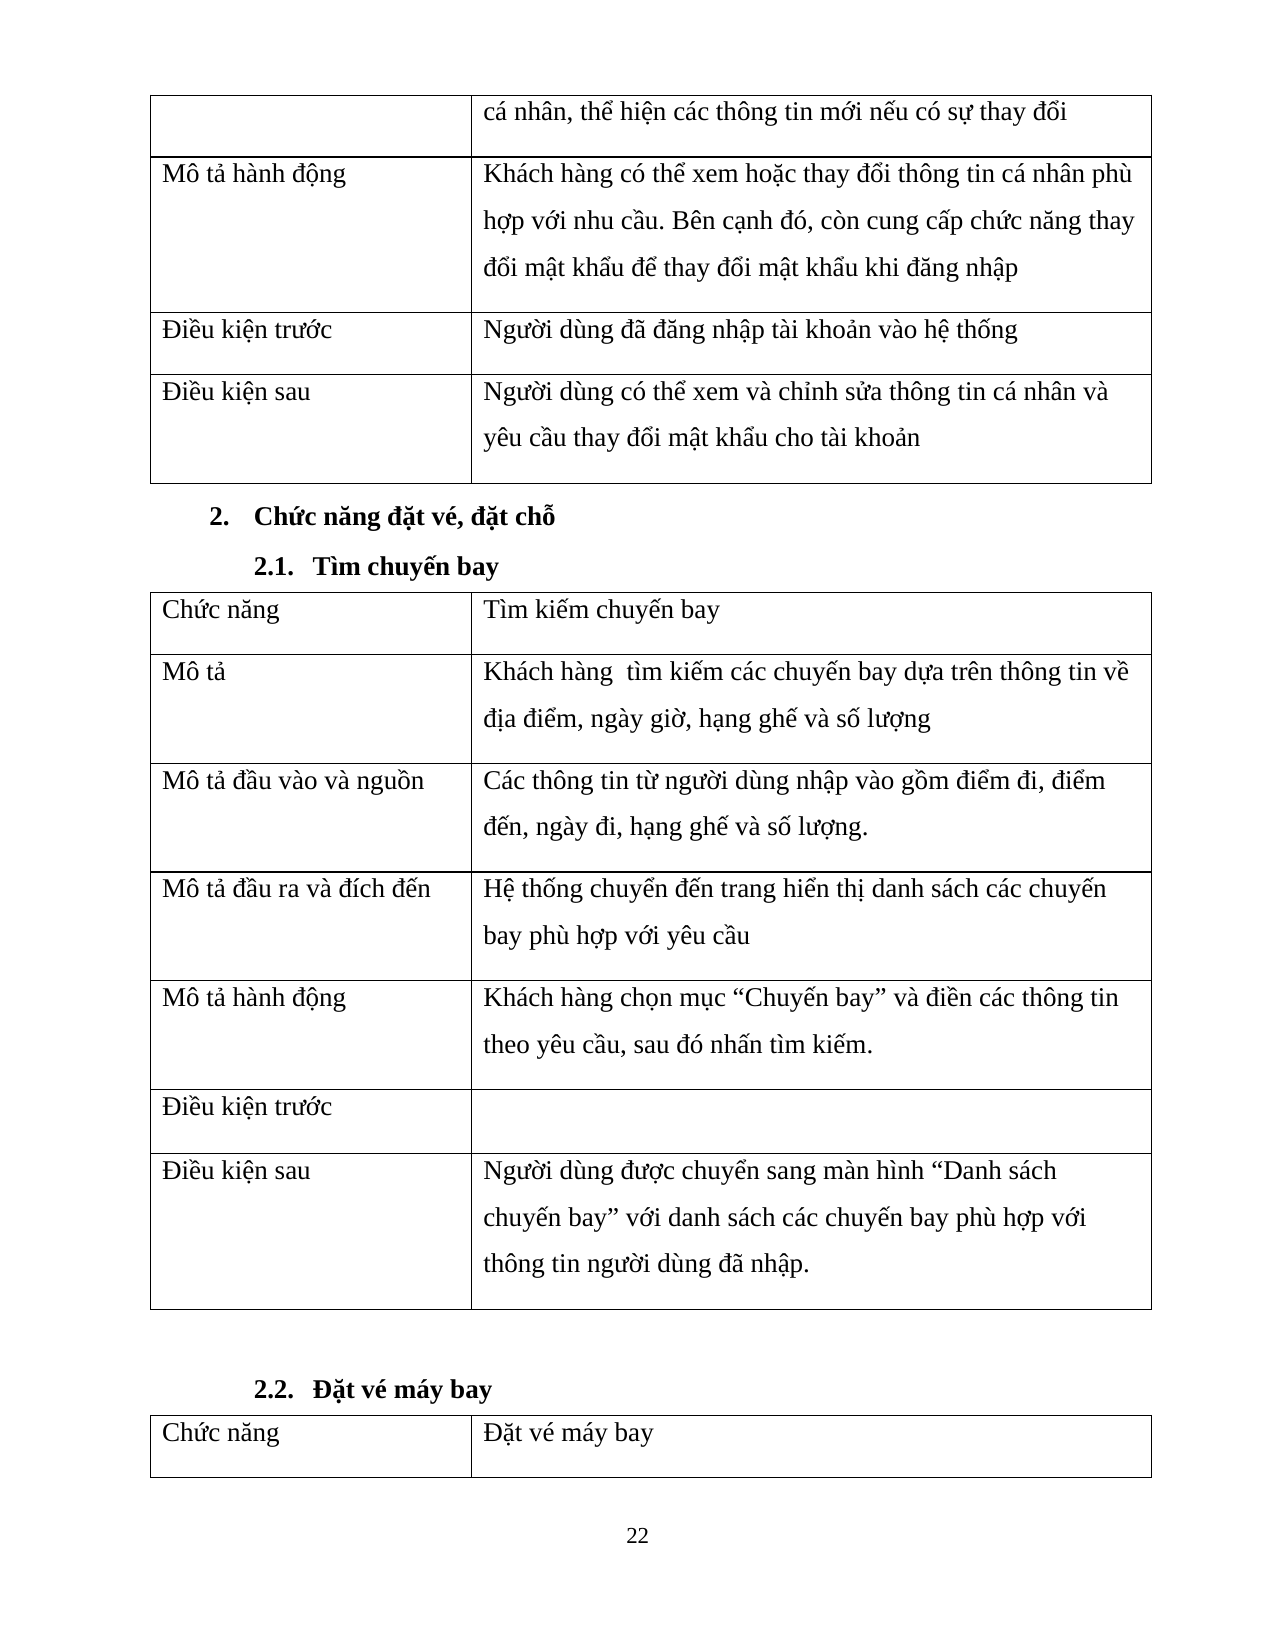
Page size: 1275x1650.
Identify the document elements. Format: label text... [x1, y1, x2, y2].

subtitle Đặt vé máy bay [253, 1373, 1125, 1404]
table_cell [472, 96, 1151, 156]
table_header Chức năng [151, 593, 471, 654]
table_cell Khách hàng chọn mục “Chuyến bay” và điền các thông tin theo yêu cầu, sau đó nhấn tìm kiếm. [472, 981, 1151, 1089]
table_cell Điều kiện sau [151, 1154, 471, 1308]
table_cell Người dùng có thể xem và chỉnh sửa thông tin cá nhân và yêu cầu thay đổi mật khẩu cho tài khoản [472, 375, 1151, 482]
table_cell [472, 1090, 1151, 1153]
table_header Chức năng [151, 1416, 471, 1477]
table_cell Hệ thống chuyển đến trang hiển thị danh sách các chuyến bay phù hợp với yêu cầu [472, 873, 1151, 980]
table_cell Khách hàng có thể xem hoặc thay đổi thông tin cá nhân phù hợp với nhu cầu. Bên cạnh đó, còn cung cấp chức năng thay đổi mật khẩu để thay đổi mật khẩu khi đăng nhập [472, 158, 1151, 312]
table_cell Người dùng đã đăng nhập tài khoản vào hệ thống [472, 313, 1151, 374]
table_cell Người dùng được chuyển sang màn hình “Danh sách chuyến bay” với danh sách các chuyến bay phù hợp với thông tin người dùng đã nhập. [472, 1154, 1151, 1308]
table_cell Điều kiện sau [151, 375, 471, 482]
table_cell Các thông tin từ người dùng nhập vào gồm điểm đi, điểm đến, ngày đi, hạng ghế và số lượng. [472, 764, 1151, 871]
table_cell Mô tả đầu ra và đích đến [151, 873, 471, 980]
subtitle Chức năng đặt vé, đặt chỗ [209, 500, 1125, 531]
table_cell Mô tả hành động [151, 981, 471, 1089]
table_header Tìm kiếm chuyến bay [472, 593, 1151, 654]
table_cell Mô tả đầu vào và nguồn [151, 764, 471, 871]
table_cell Điều kiện trước [151, 313, 471, 374]
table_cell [151, 96, 471, 156]
table_cell Mô tả hành động [151, 158, 471, 312]
table_cell Điều kiện trước [151, 1090, 471, 1153]
subtitle Tìm chuyến bay [253, 550, 1125, 581]
table_cell Mô tả [151, 655, 471, 763]
table_header Đặt vé máy bay [472, 1416, 1151, 1477]
table_cell Khách hàng tìm kiếm các chuyến bay dựa trên thông tin về địa điểm, ngày giờ, hạng ghế và số lượng [472, 655, 1151, 763]
